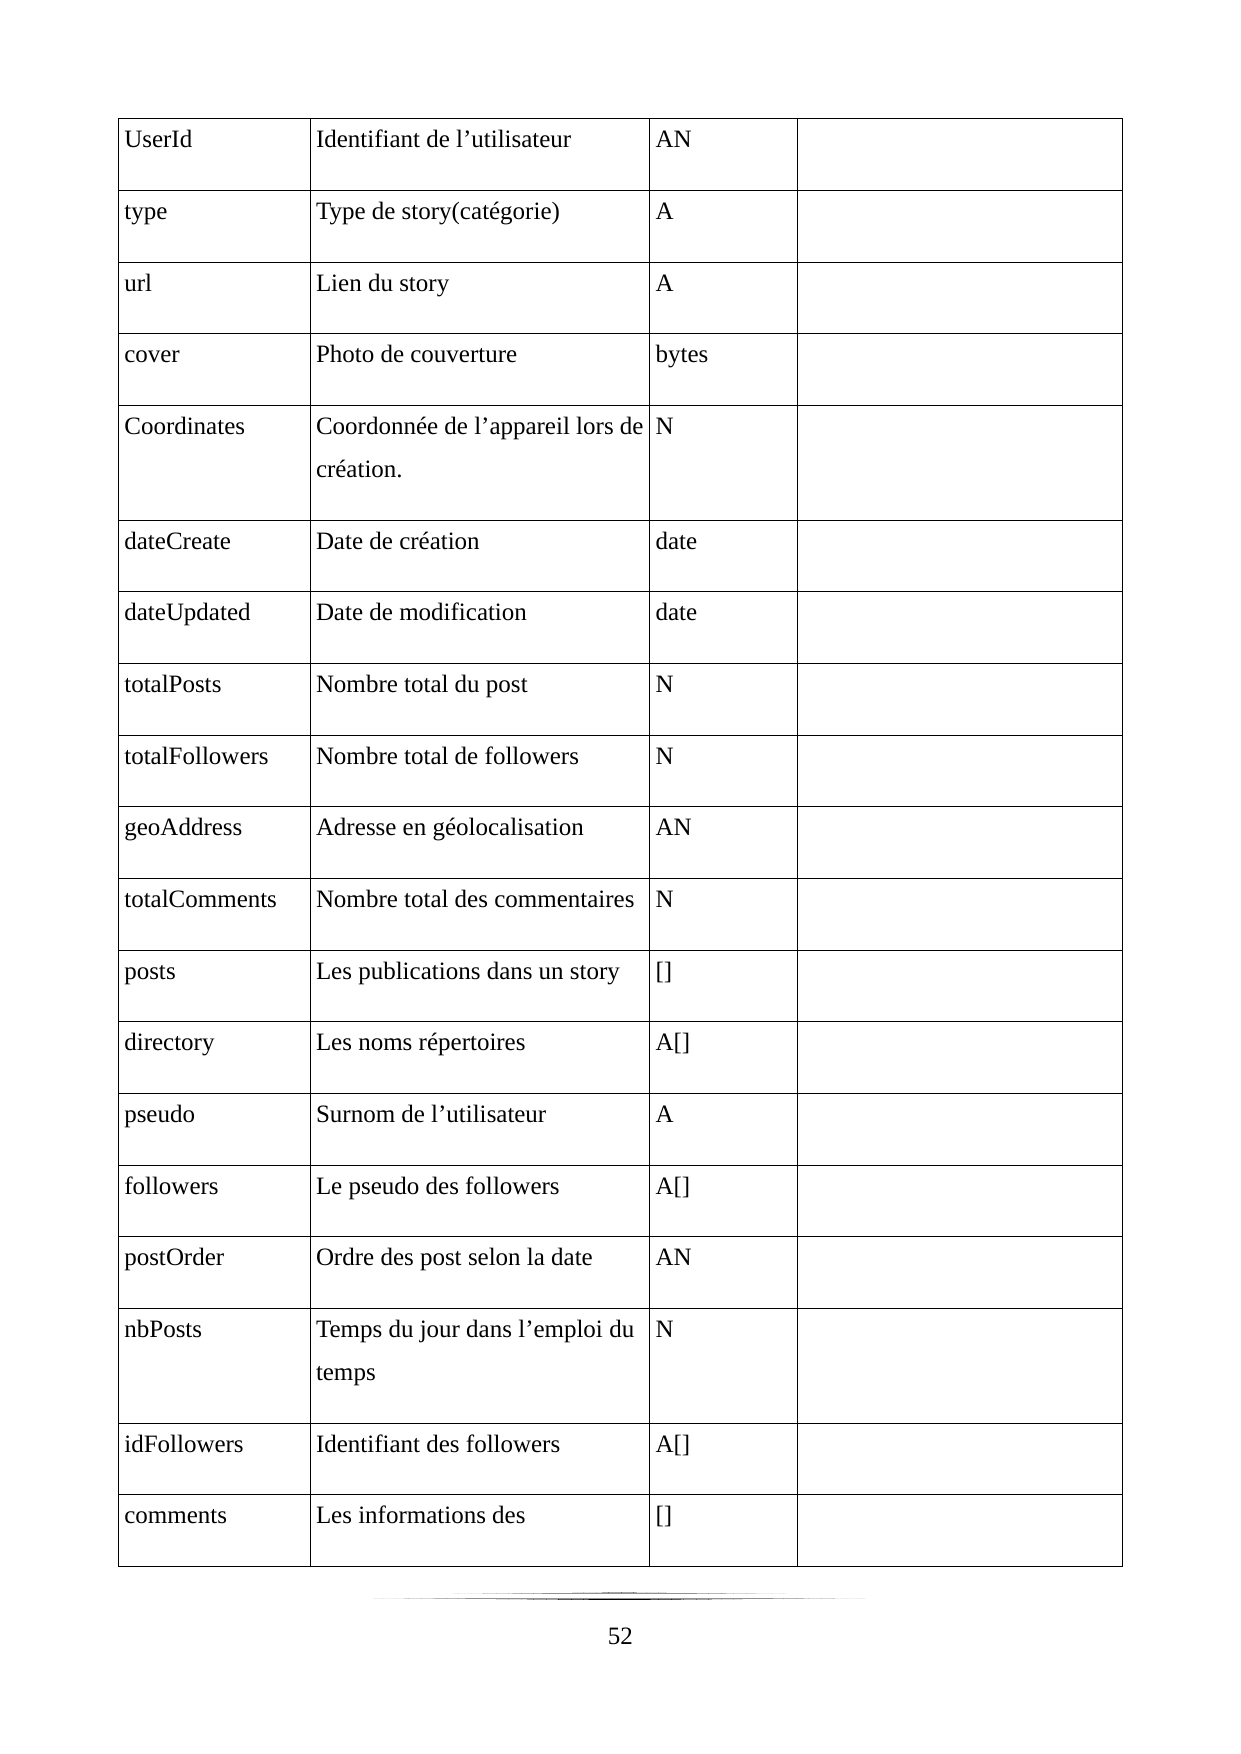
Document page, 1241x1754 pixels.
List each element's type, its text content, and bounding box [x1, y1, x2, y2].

table_cell Coordinates [119, 406, 310, 519]
table_cell Les publications dans un story [311, 951, 649, 1021]
table_cell [798, 1424, 1122, 1494]
table_cell totalFollowers [119, 736, 310, 806]
table_cell N [650, 1309, 797, 1423]
table_cell dateCreate [119, 521, 310, 591]
table_cell [798, 592, 1122, 663]
table_cell Type de story(catégorie) [311, 191, 649, 261]
table_cell A[] [650, 1022, 797, 1093]
table_cell [798, 1237, 1122, 1308]
table_cell [798, 807, 1122, 878]
table_cell idFollowers [119, 1424, 310, 1494]
table_cell date [650, 592, 797, 663]
table_cell [] [650, 951, 797, 1021]
table_cell type [119, 191, 310, 261]
table_cell [798, 521, 1122, 591]
table_cell UserId [119, 119, 310, 190]
table_cell directory [119, 1022, 310, 1093]
table_cell followers [119, 1166, 310, 1236]
table_cell Le pseudo des followers [311, 1166, 649, 1236]
table_cell date [650, 521, 797, 591]
table_cell Temps du jour dans l’emploi du temps [311, 1309, 649, 1423]
table_cell Date de création [311, 521, 649, 591]
table_cell [798, 1166, 1122, 1236]
table_cell [798, 1495, 1122, 1566]
table_cell Coordonnée de l’appareil lors de création. [311, 406, 649, 519]
table_cell comments [119, 1495, 310, 1566]
table_cell N [650, 664, 797, 734]
table_cell [798, 664, 1122, 734]
table_cell A [650, 191, 797, 261]
table_cell Adresse en géolocalisation [311, 807, 649, 878]
table_cell N [650, 406, 797, 519]
table_cell [798, 406, 1122, 519]
table_cell [798, 736, 1122, 806]
table_cell totalPosts [119, 664, 310, 734]
table_cell A [650, 263, 797, 333]
table_cell url [119, 263, 310, 333]
table_cell A [650, 1094, 797, 1164]
table_cell Identifiant de l’utilisateur [311, 119, 649, 190]
table_cell posts [119, 951, 310, 1021]
table_cell dateUpdated [119, 592, 310, 663]
table_cell [798, 263, 1122, 333]
table_cell Lien du story [311, 263, 649, 333]
table_cell [798, 334, 1122, 405]
table_cell N [650, 879, 797, 949]
table_cell [798, 1309, 1122, 1423]
table_cell [798, 879, 1122, 949]
table_cell pseudo [119, 1094, 310, 1164]
table_cell N [650, 736, 797, 806]
table_cell Surnom de l’utilisateur [311, 1094, 649, 1164]
table_cell Date de modification [311, 592, 649, 663]
table_cell Identifiant des followers [311, 1424, 649, 1494]
table_cell Ordre des post selon la date [311, 1237, 649, 1308]
table_cell [798, 1022, 1122, 1093]
table_cell AN [650, 807, 797, 878]
table_cell nbPosts [119, 1309, 310, 1423]
table_cell AN [650, 119, 797, 190]
table_cell [798, 951, 1122, 1021]
table_cell A[] [650, 1424, 797, 1494]
table_cell cover [119, 334, 310, 405]
table_cell Nombre total de followers [311, 736, 649, 806]
table_cell Nombre total du post [311, 664, 649, 734]
table_cell [798, 191, 1122, 261]
table_cell totalComments [119, 879, 310, 949]
table_cell Nombre total des commentaires [311, 879, 649, 949]
table_cell bytes [650, 334, 797, 405]
table_cell [] [650, 1495, 797, 1566]
table_cell AN [650, 1237, 797, 1308]
picture [170, 1592, 1069, 1601]
table_cell Photo de couverture [311, 334, 649, 405]
table_cell A[] [650, 1166, 797, 1236]
table_cell Les informations des commentaires [311, 1495, 649, 1566]
table_cell postOrder [119, 1237, 310, 1308]
table_cell [798, 119, 1122, 190]
table_cell Les noms répertoires [311, 1022, 649, 1093]
table_cell geoAddress [119, 807, 310, 878]
table_cell [798, 1094, 1122, 1164]
